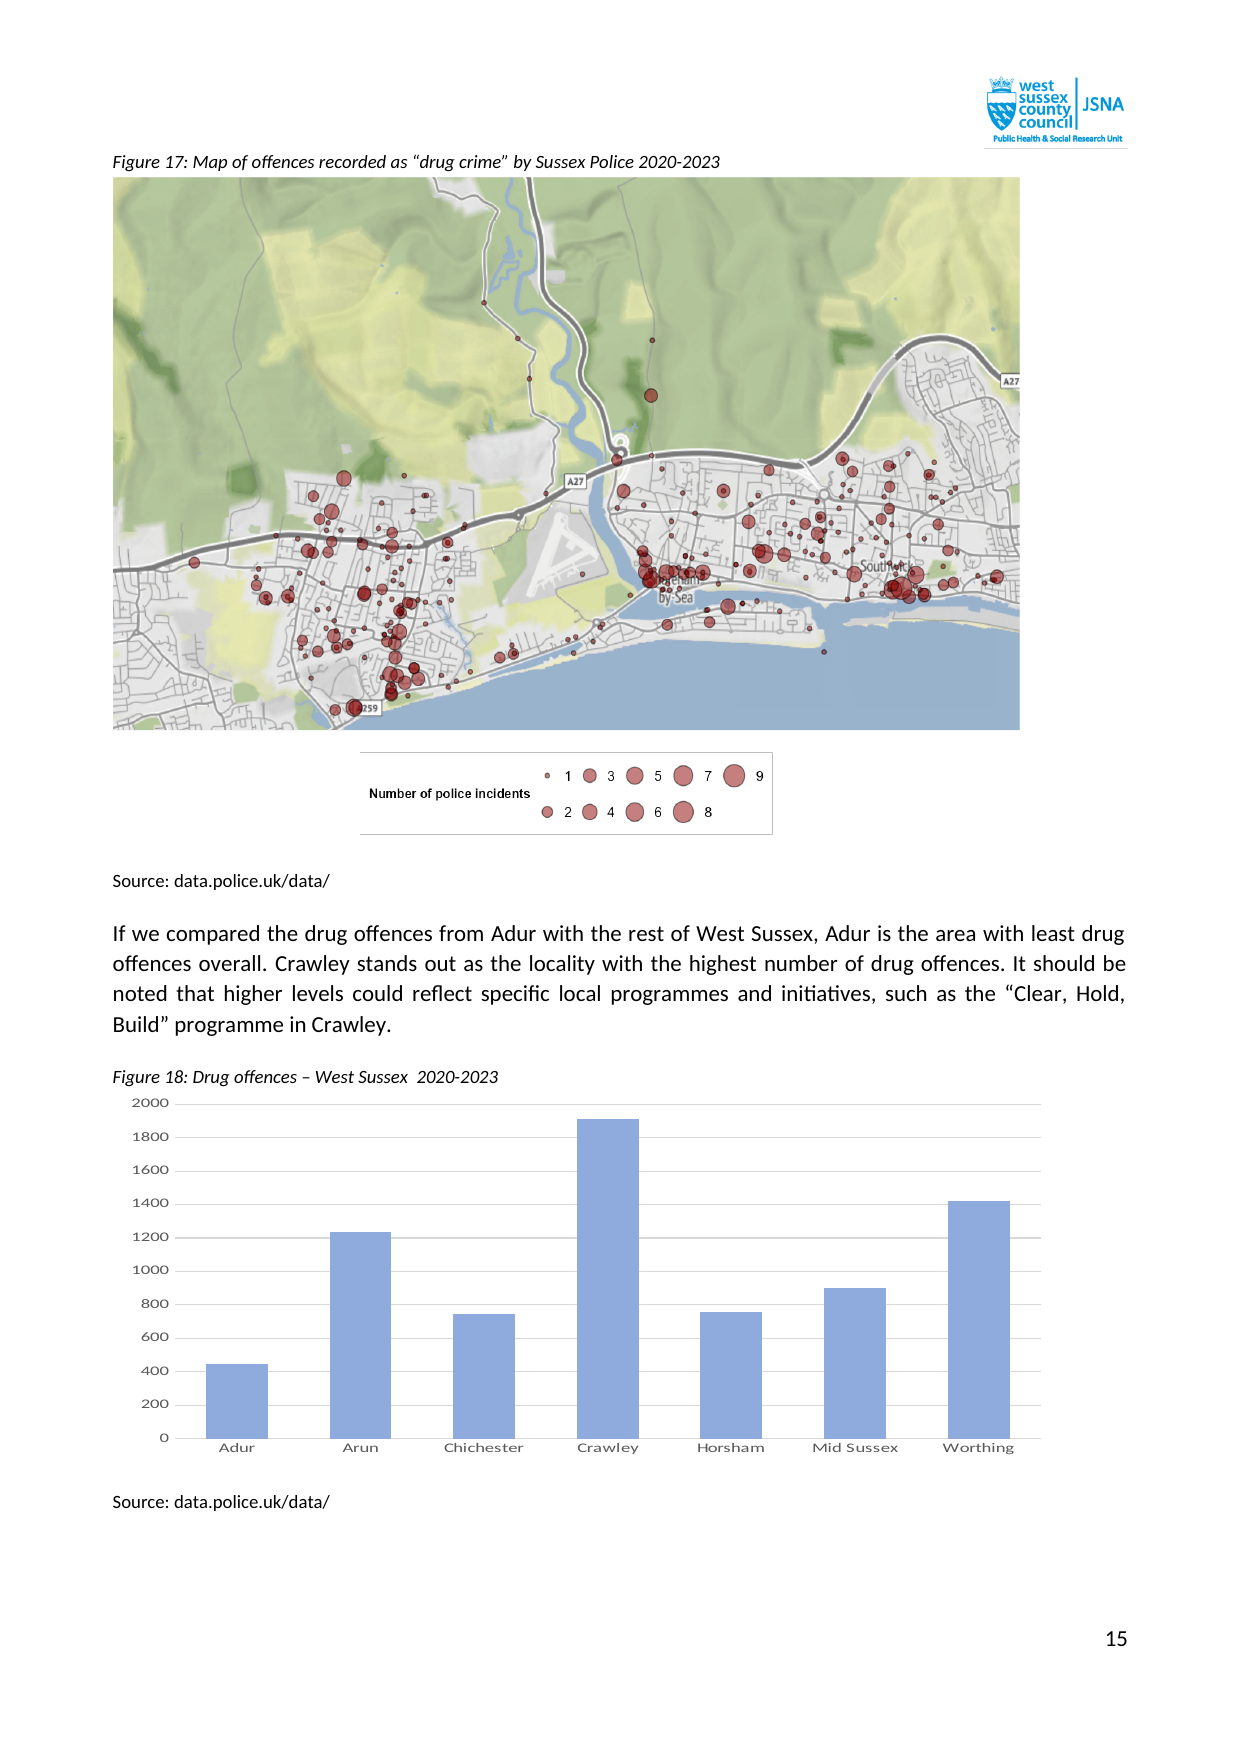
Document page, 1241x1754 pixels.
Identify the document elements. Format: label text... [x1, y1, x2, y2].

text If we compared the drug offences from Adur with the rest of West Sussex, Adur is the area with least drug offences overall. Crawley stands out as the locality with the highest number of drug offences. It should be noted that higher levels could reflect specific local programmes and initiatives, such as the “Clear, Hold, Build” programme in Crawley. [112, 919, 1128, 1038]
text Source: data.police.uk/data/ [112, 1491, 1128, 1514]
text Source: data.police.uk/data/ [112, 869, 1128, 892]
text Figure 18: Drug offences – West Sussex 2020-2023 [112, 1065, 1128, 1463]
picture [112, 175, 1027, 843]
picture [981, 73, 1128, 149]
